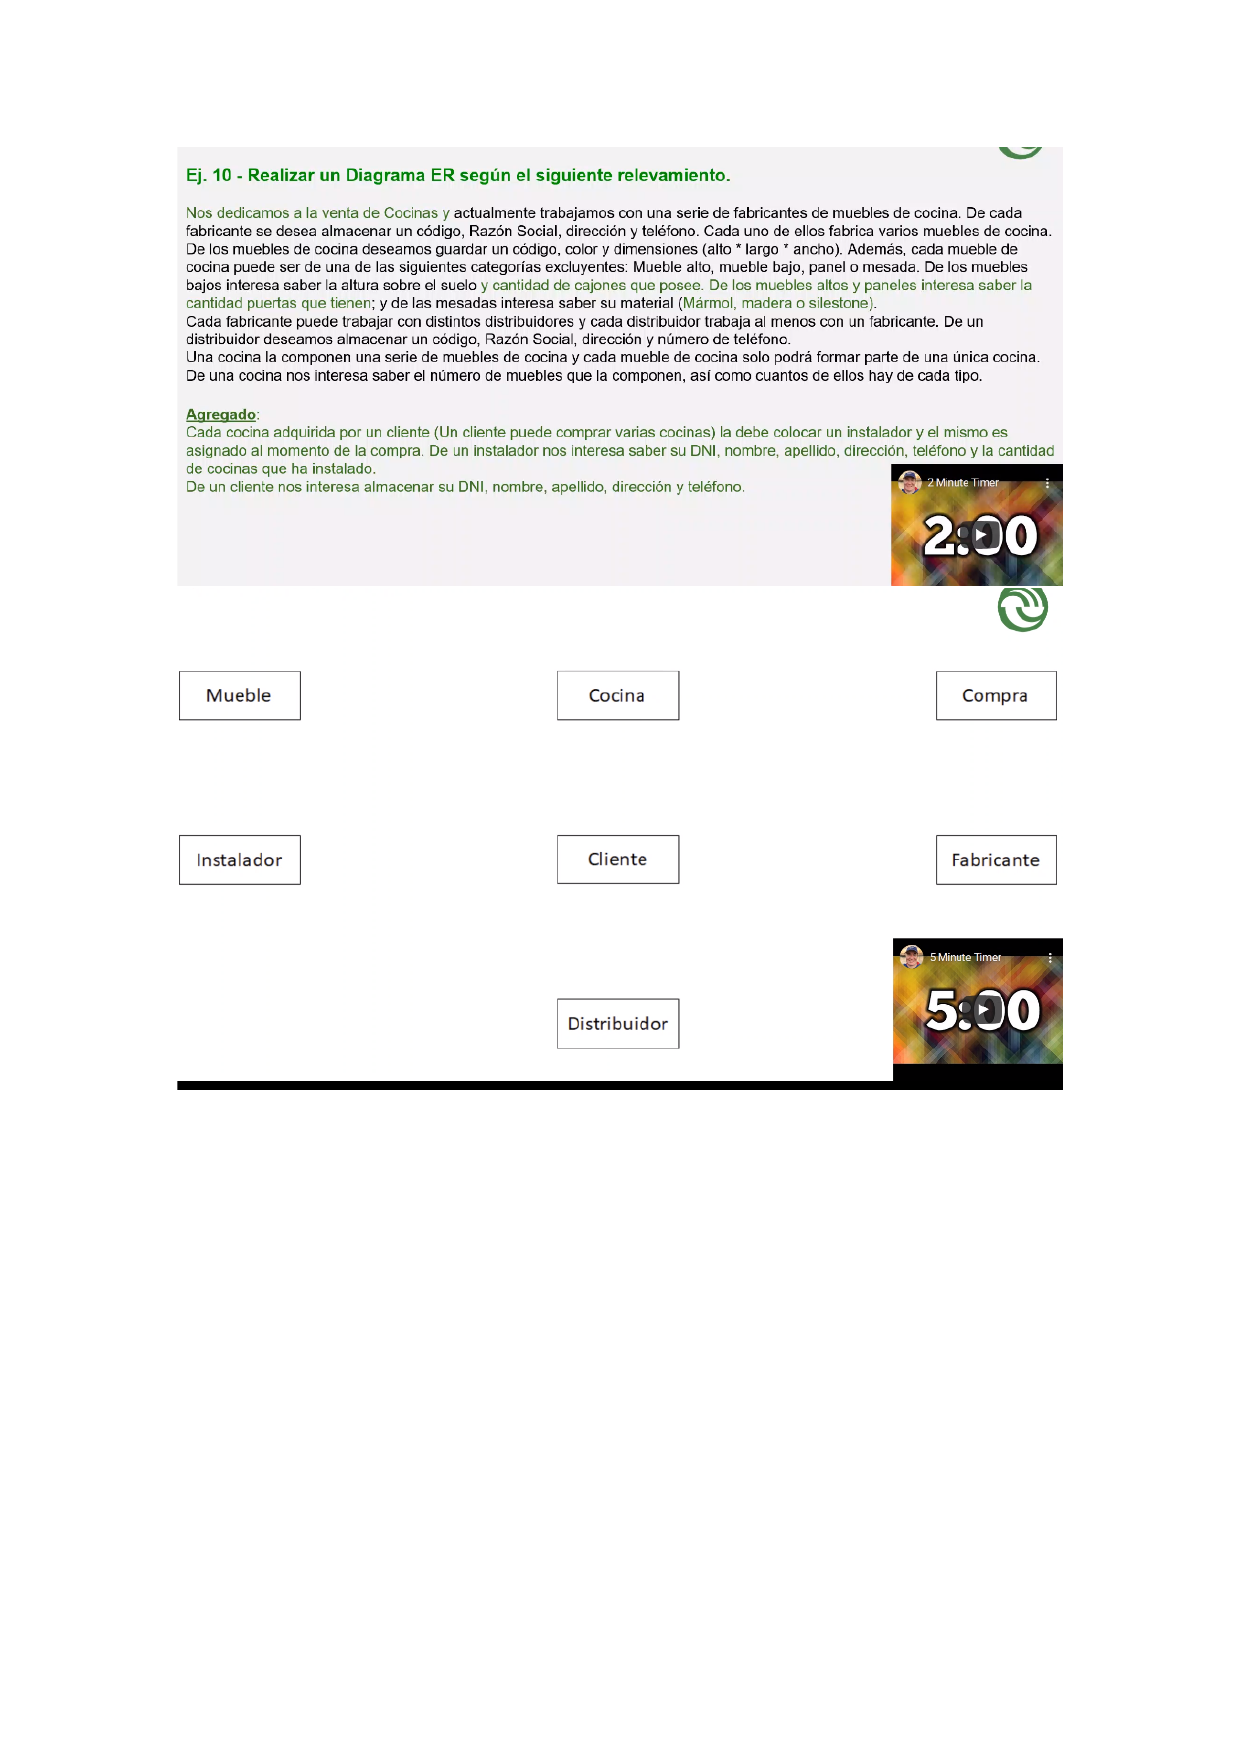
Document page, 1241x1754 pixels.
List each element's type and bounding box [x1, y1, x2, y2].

picture [177, 588, 1063, 1090]
picture [177, 147, 1063, 586]
